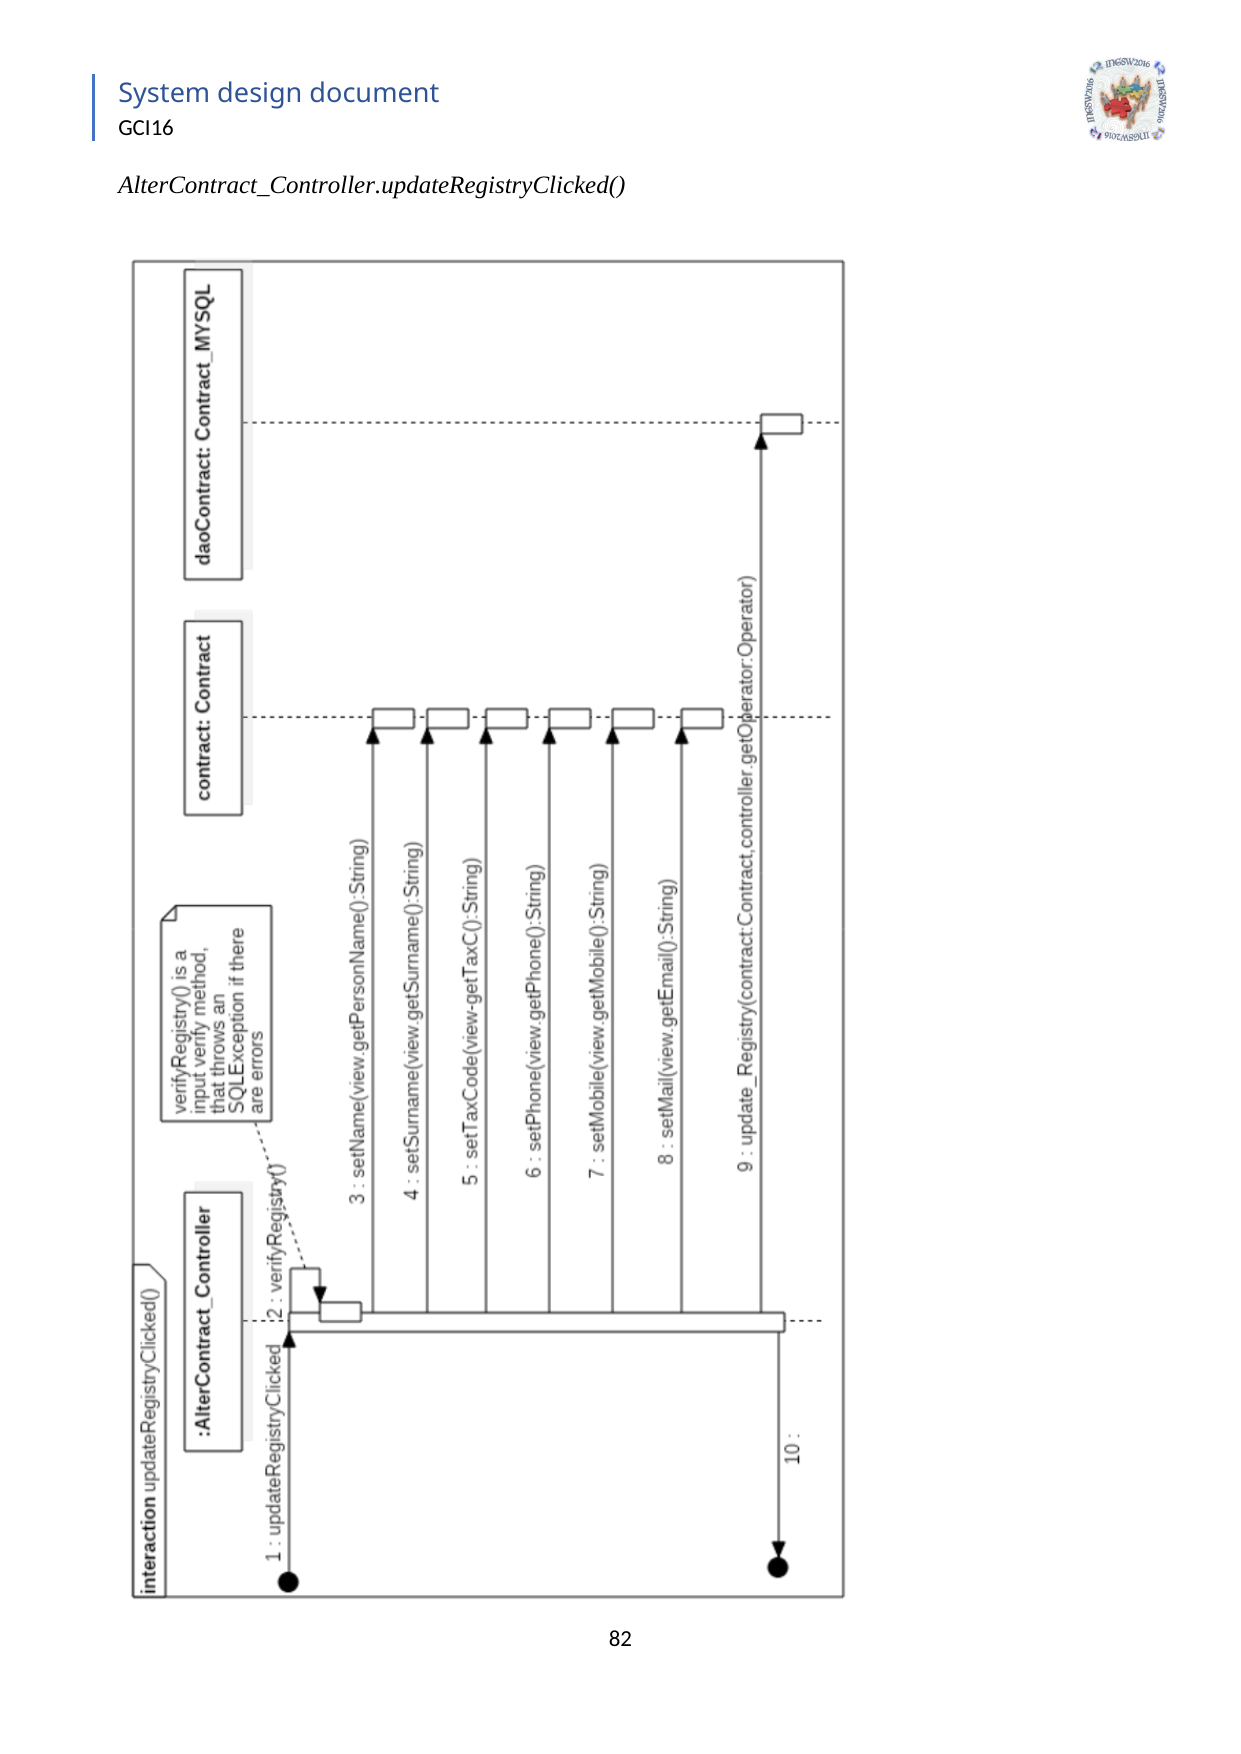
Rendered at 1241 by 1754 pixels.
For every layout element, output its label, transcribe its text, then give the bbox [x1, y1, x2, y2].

picture [1076, 55, 1171, 149]
picture [119, 204, 902, 1610]
